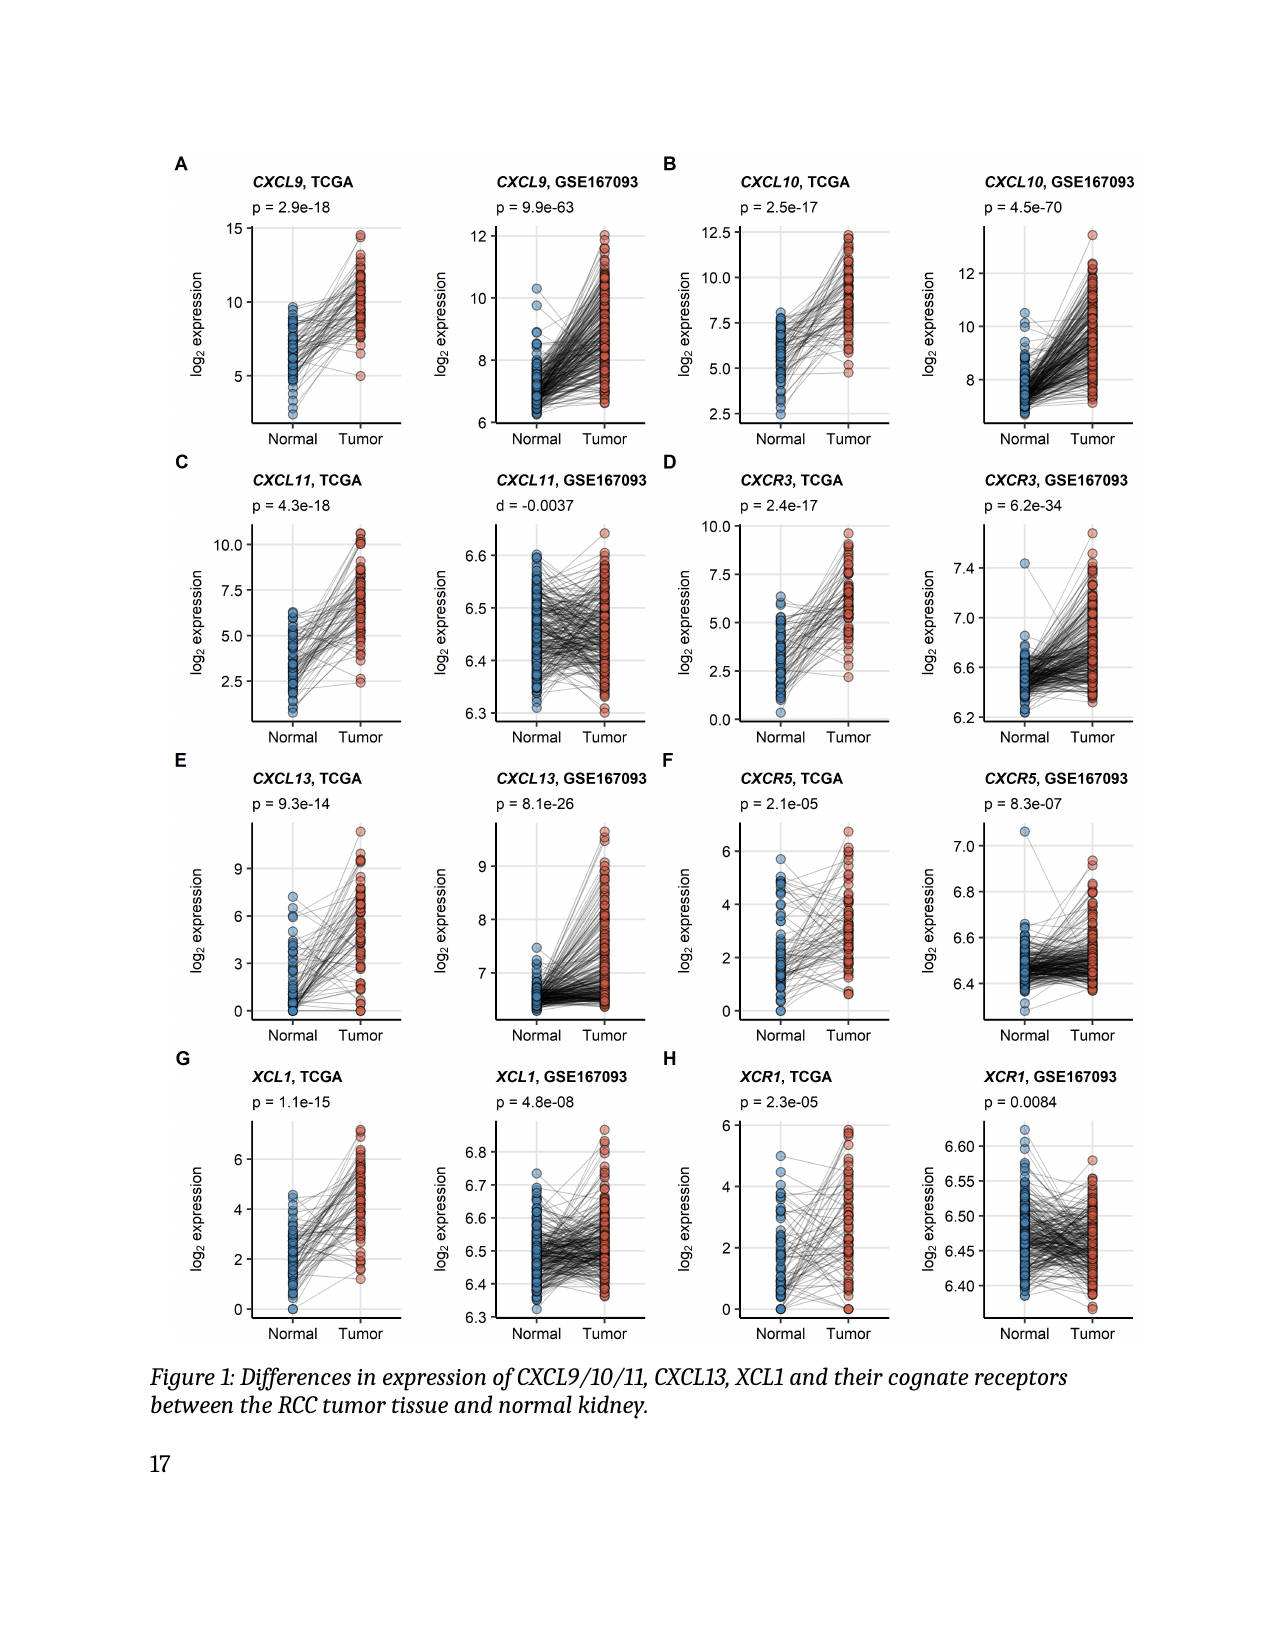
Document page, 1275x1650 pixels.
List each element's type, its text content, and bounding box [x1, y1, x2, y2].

text Figure 1: Differences in expression of CXCL9/10/11, CXCL13, XCL1 and their cognate receptors between the RCC tumor tissue and normal kidney. [150, 1363, 1125, 1420]
picture [168, 150, 1144, 1342]
